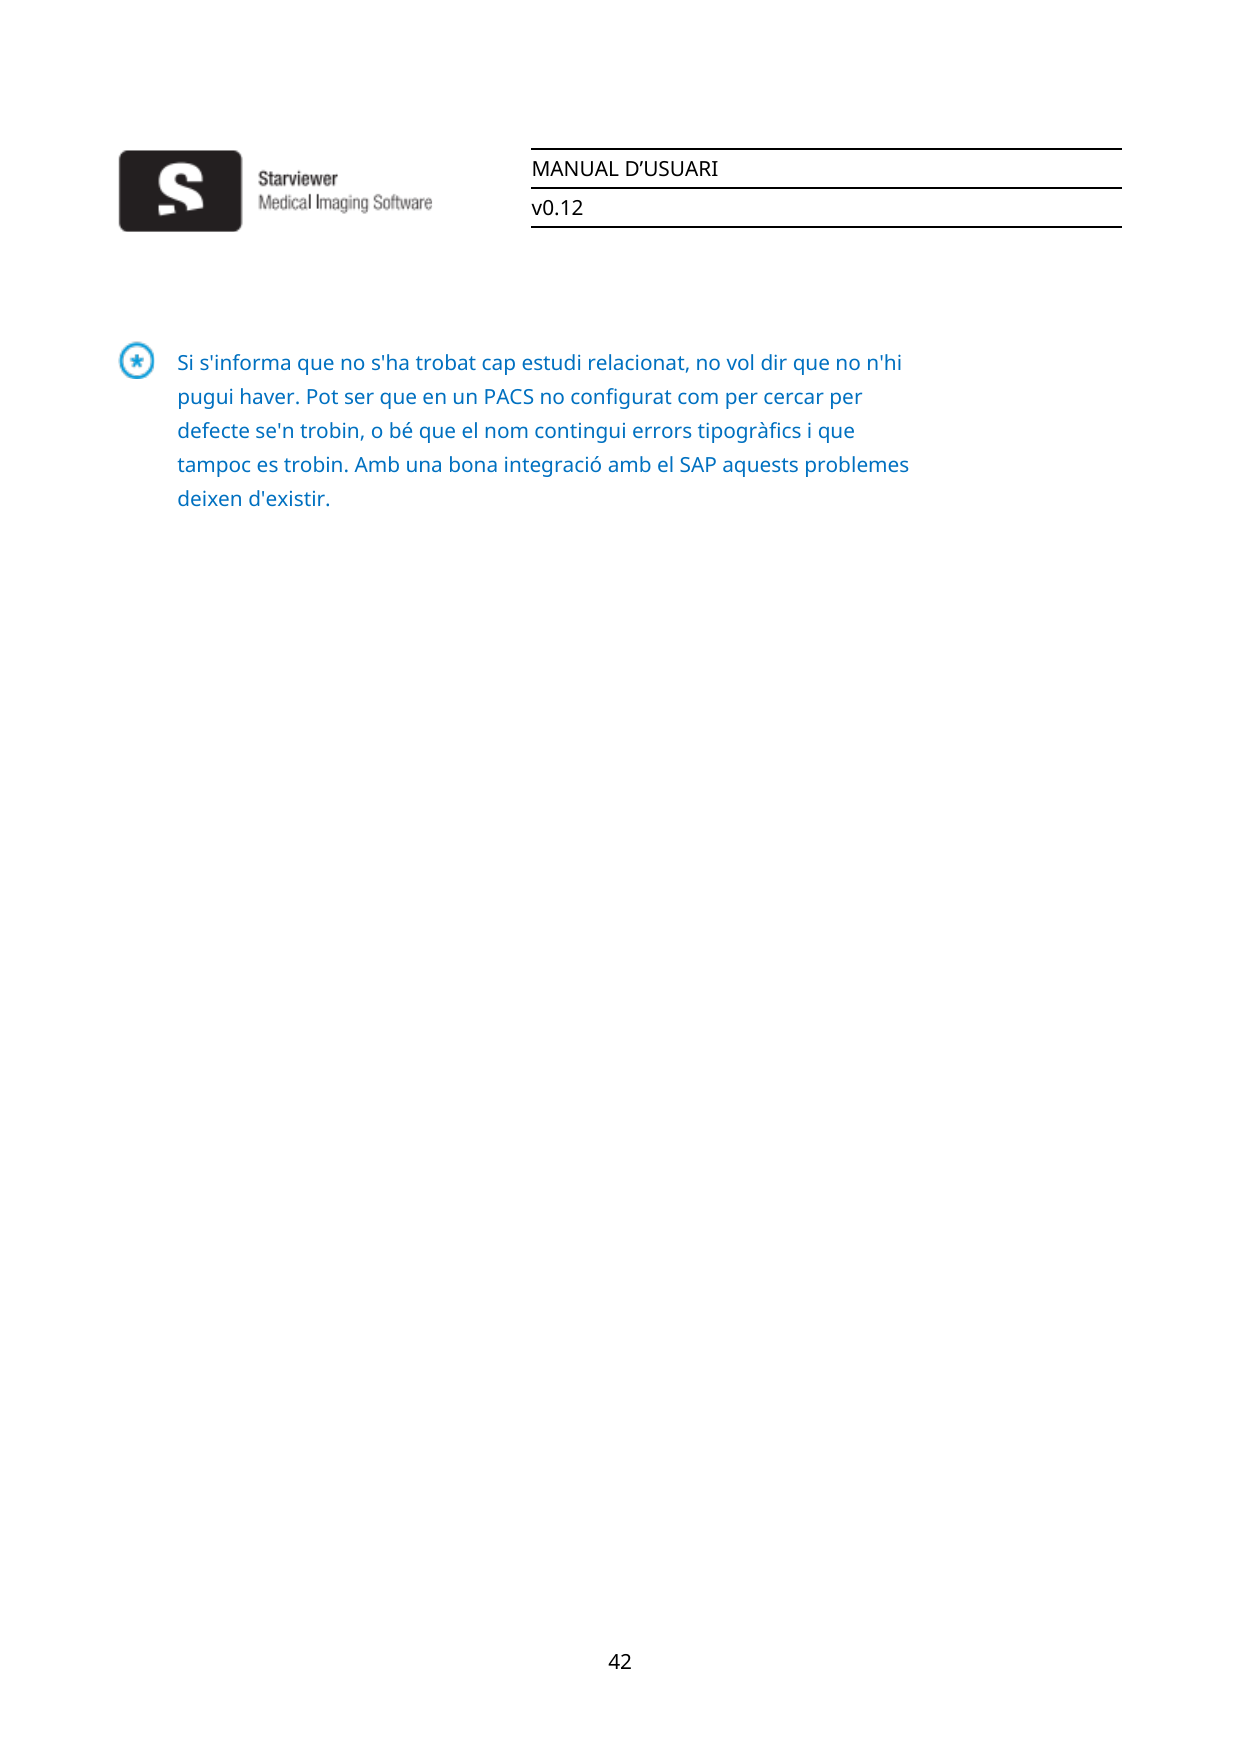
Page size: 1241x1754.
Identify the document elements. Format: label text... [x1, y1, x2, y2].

table_header Si s'informa que no s'ha trobat cap estudi relacionat, no vol dir que no n'hi pugui haver. Pot ser que en un PACS no configurat com per cercar per defecte se'n trobin, o bé que el nom contingui errors tipogràfics i que tampoc es trobin. Amb una bona integració amb el SAP aquests problemes deixen d'existir. [177, 341, 943, 517]
table_header [118, 341, 177, 517]
